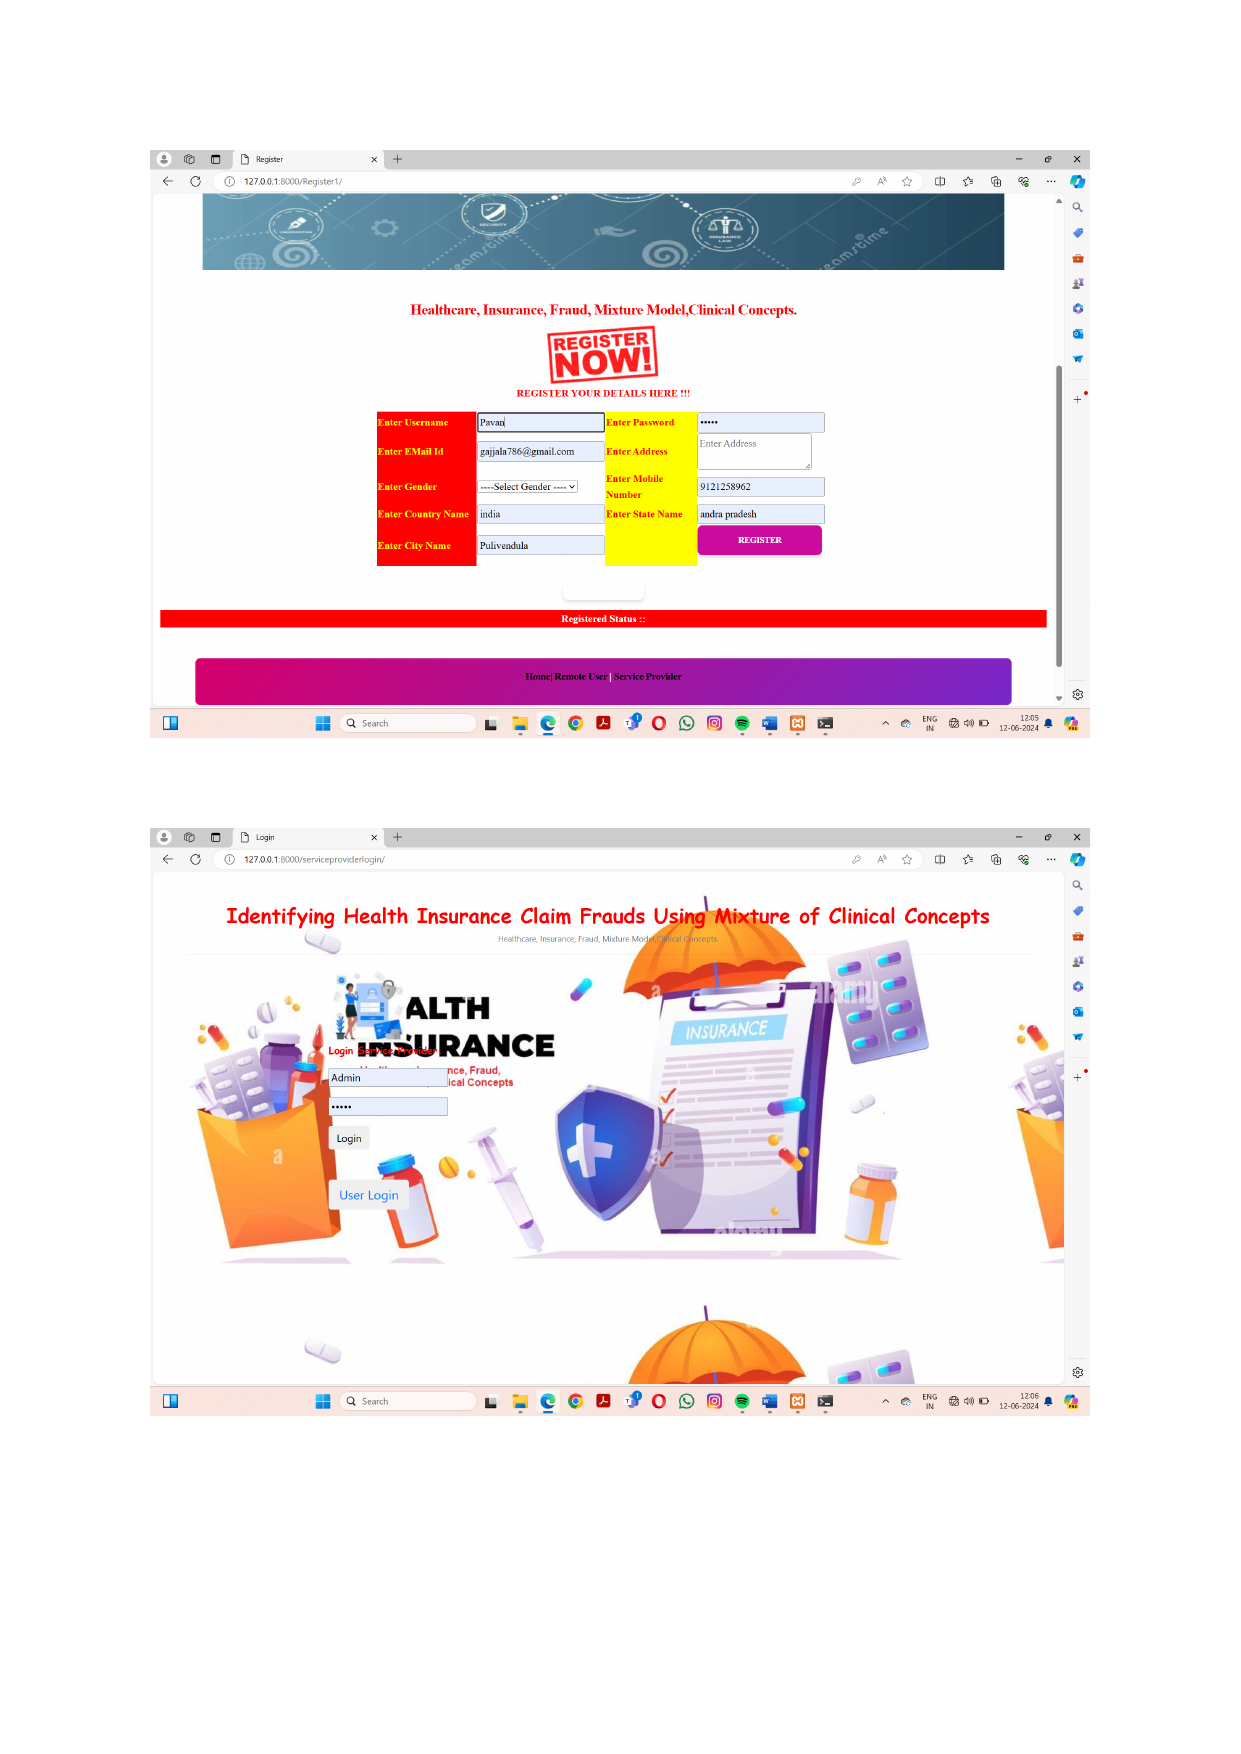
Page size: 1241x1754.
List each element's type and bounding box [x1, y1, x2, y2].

picture [150, 828, 1091, 1416]
picture [150, 150, 1091, 738]
